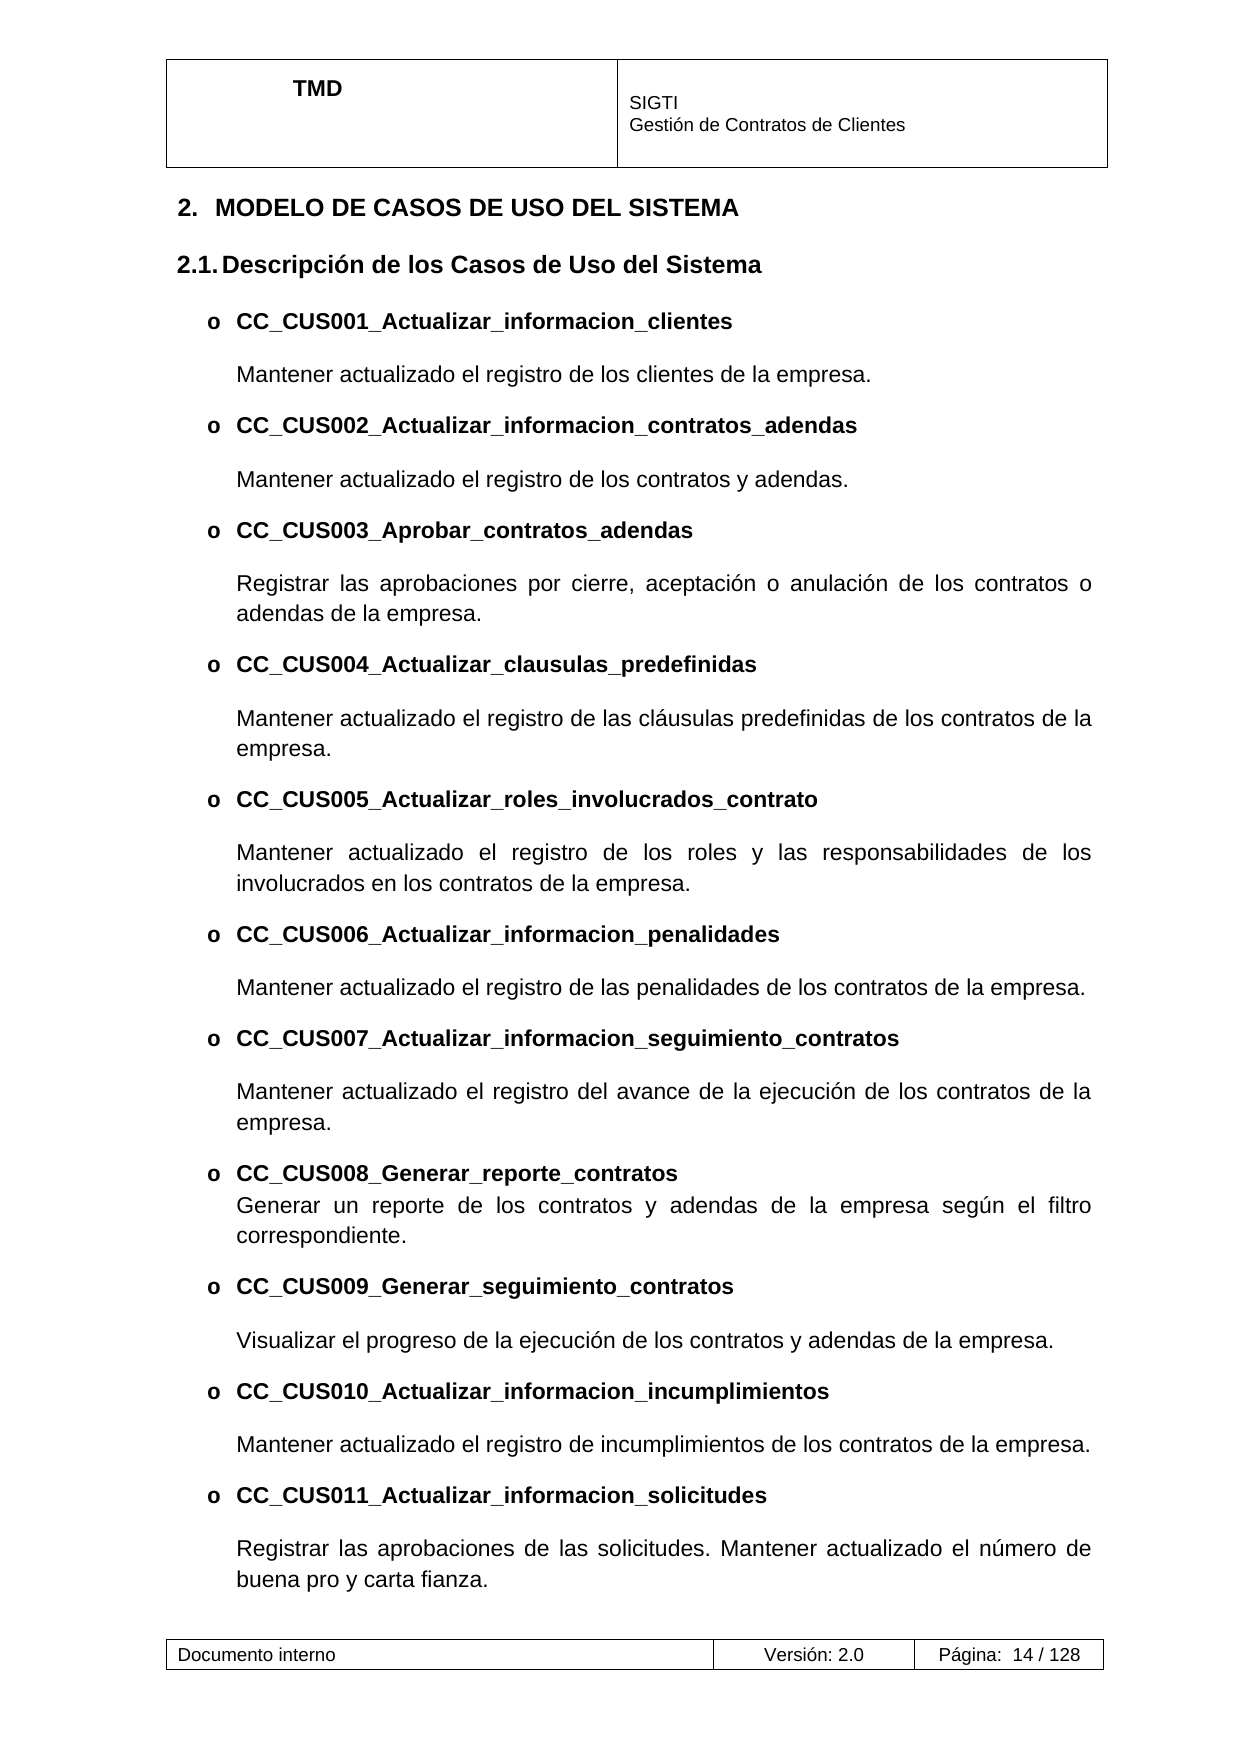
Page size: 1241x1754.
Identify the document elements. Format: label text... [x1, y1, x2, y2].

list CC_CUS005_Actualizar_roles_involucrados_contrato [207, 786, 1092, 814]
subtitle Descripción de los Casos de Uso del Sistema [177, 251, 1092, 279]
text Mantener actualizado el registro de incumplimientos de los contratos de la empresa. [236, 1431, 1092, 1457]
list CC_CUS004_Actualizar_clausulas_predefinidas [207, 651, 1092, 680]
subtitle MODELO DE CASOS DE USO DEL SISTEMA [177, 193, 1092, 222]
text Mantener actualizado el registro de los roles y las responsabilidades de los involucrados en los contratos de la empresa. [236, 839, 1092, 896]
list CC_CUS002_Actualizar_informacion_contratos_adendas [207, 412, 1092, 441]
text Registrar las aprobaciones por cierre, aceptación o anulación de los contratos o adendas de la empresa. [236, 570, 1092, 627]
text Mantener actualizado el registro de los clientes de la empresa. [236, 361, 1092, 388]
text Generar un reporte de los contratos y adendas de la empresa según el filtro correspondiente. [236, 1192, 1092, 1248]
text Registrar las aprobaciones de las solicitudes. Mantener actualizado el número de buena pro y carta fianza. [236, 1535, 1092, 1592]
text Visualizar el progreso de la ejecución de los contratos y adendas de la empresa. [236, 1327, 1092, 1353]
list CC_CUS001_Actualizar_informacion_clientes [207, 308, 1092, 336]
list CC_CUS009_Generar_seguimiento_contratos [207, 1273, 1092, 1302]
text Mantener actualizado el registro de las penalidades de los contratos de la empresa. [236, 974, 1092, 1000]
list CC_CUS003_Aprobar_contratos_adendas [207, 517, 1092, 545]
list CC_CUS008_Generar_reporte_contratos [207, 1159, 1092, 1188]
list CC_CUS011_Actualizar_informacion_solicitudes [207, 1482, 1092, 1510]
text Mantener actualizado el registro del avance de la ejecución de los contratos de la empresa. [236, 1078, 1092, 1135]
text Mantener actualizado el registro de las cláusulas predefinidas de los contratos de la empresa. [236, 705, 1092, 761]
list CC_CUS006_Actualizar_informacion_penalidades [207, 921, 1092, 949]
list CC_CUS007_Actualizar_informacion_seguimiento_contratos [207, 1025, 1092, 1053]
list CC_CUS010_Actualizar_informacion_incumplimientos [207, 1378, 1092, 1406]
text Mantener actualizado el registro de los contratos y adendas. [236, 466, 1092, 492]
